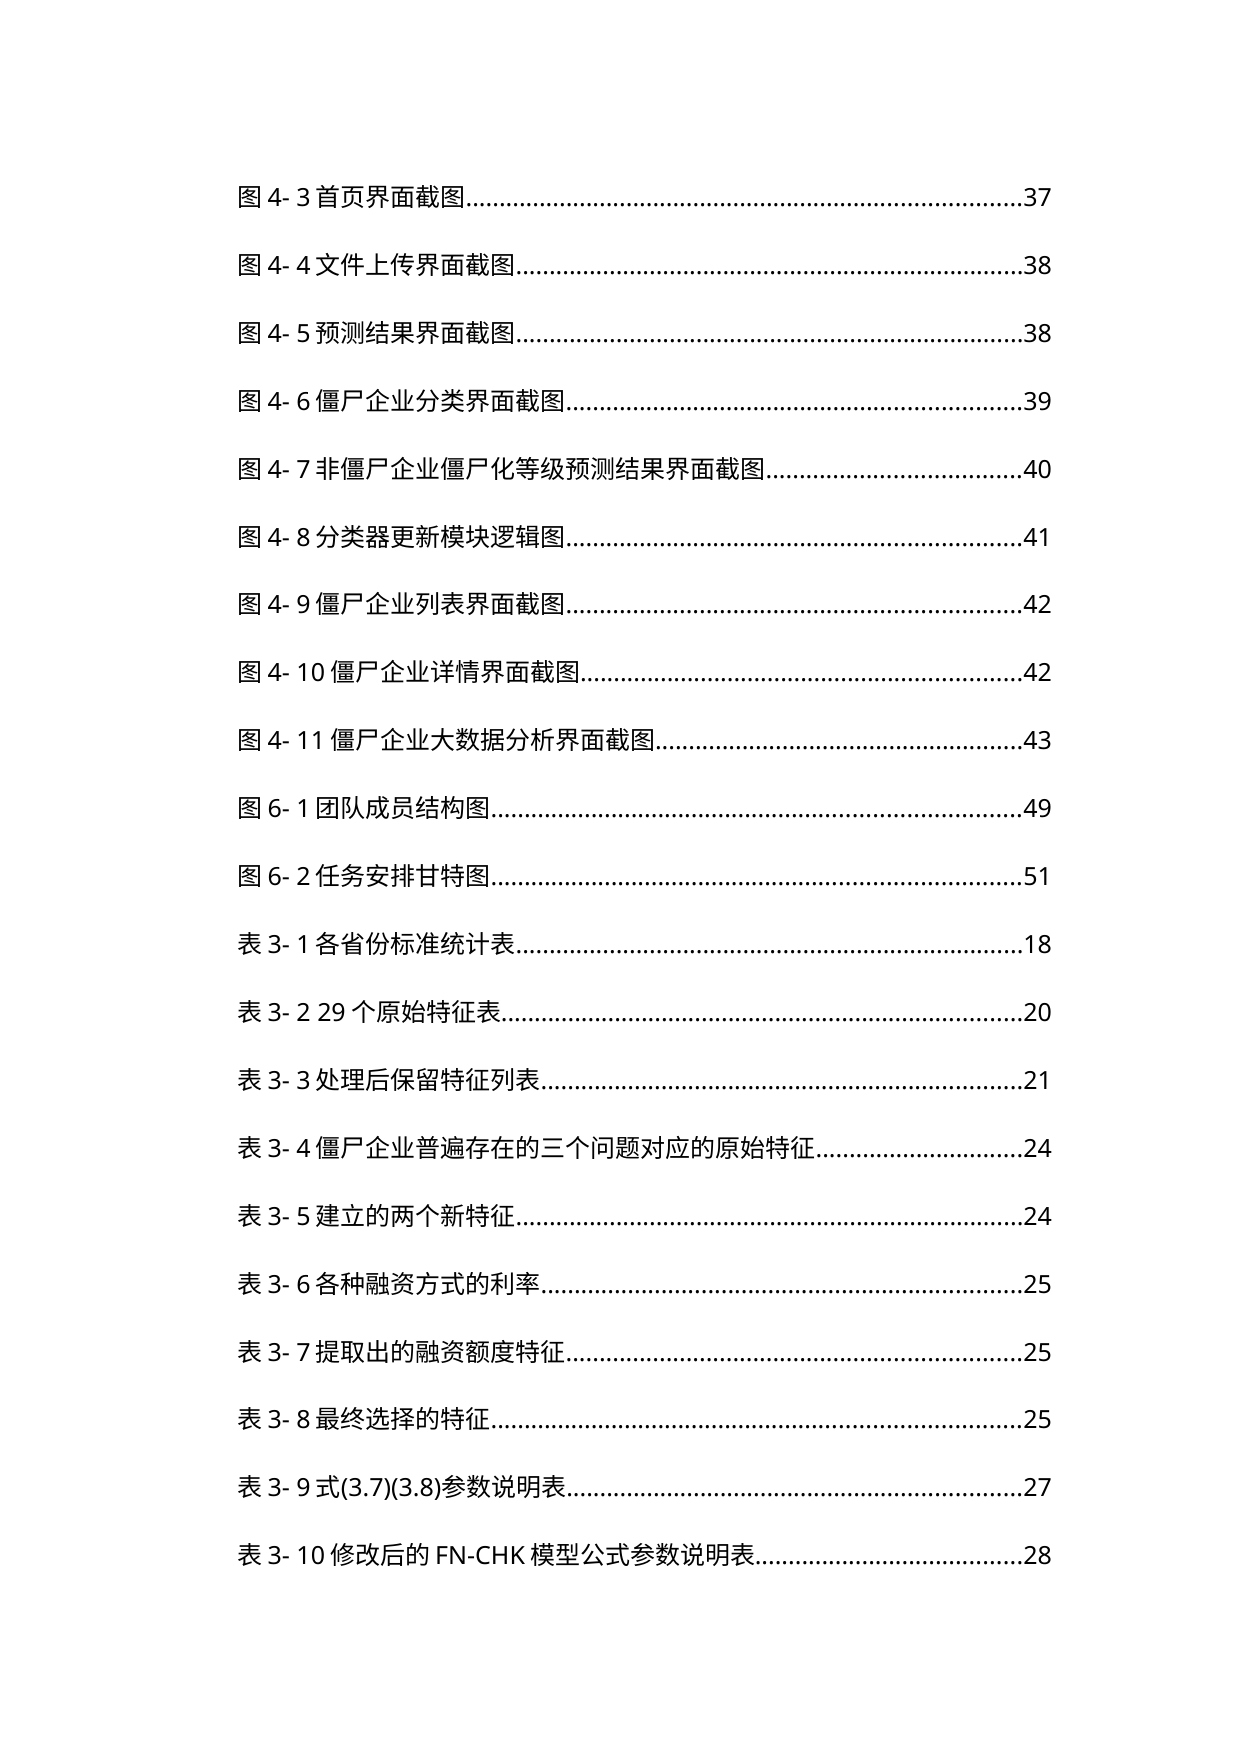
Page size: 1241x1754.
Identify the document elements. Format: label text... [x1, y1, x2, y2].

text 表3- 1各省份标准统计表 18 [237, 909, 1053, 977]
text 图4- 6僵尸企业分类界面截图 39 [237, 365, 1053, 433]
text 图6- 2任务安排甘特图 51 [237, 841, 1053, 909]
text 图4- 7非僵尸企业僵尸化等级预测结果界面截图 40 [237, 433, 1053, 501]
text 表3- 2 29个原始特征表 20 [237, 977, 1053, 1044]
text 图4- 5预测结果界面截图 38 [237, 297, 1053, 365]
text 图6- 1团队成员结构图 49 [237, 773, 1053, 841]
text 表3- 3处理后保留特征列表 21 [237, 1044, 1053, 1112]
text 表3- 5建立的两个新特征 24 [237, 1180, 1053, 1248]
text 表3- 6各种融资方式的利率 25 [237, 1248, 1053, 1316]
text 表3- 8最终选择的特征 25 [237, 1384, 1053, 1452]
text 图4- 10僵尸企业详情界面截图 42 [237, 637, 1053, 705]
text 图4- 8分类器更新模块逻辑图 41 [237, 501, 1053, 569]
text 图4- 4文件上传界面截图 38 [237, 229, 1053, 297]
text 表3- 7提取出的融资额度特征 25 [237, 1316, 1053, 1384]
text 表3- 10修改后的FN-CHK模型公式参数说明表 28 [237, 1520, 1053, 1588]
text 表3- 4僵尸企业普遍存在的三个问题对应的原始特征 24 [237, 1112, 1053, 1180]
text 图4- 9僵尸企业列表界面截图 42 [237, 569, 1053, 637]
text 表3- 9式(3.7)(3.8)参数说明表 27 [237, 1452, 1053, 1520]
text 图4- 3首页界面截图 37 [237, 162, 1053, 229]
text 图4- 11僵尸企业大数据分析界面截图 43 [237, 705, 1053, 773]
